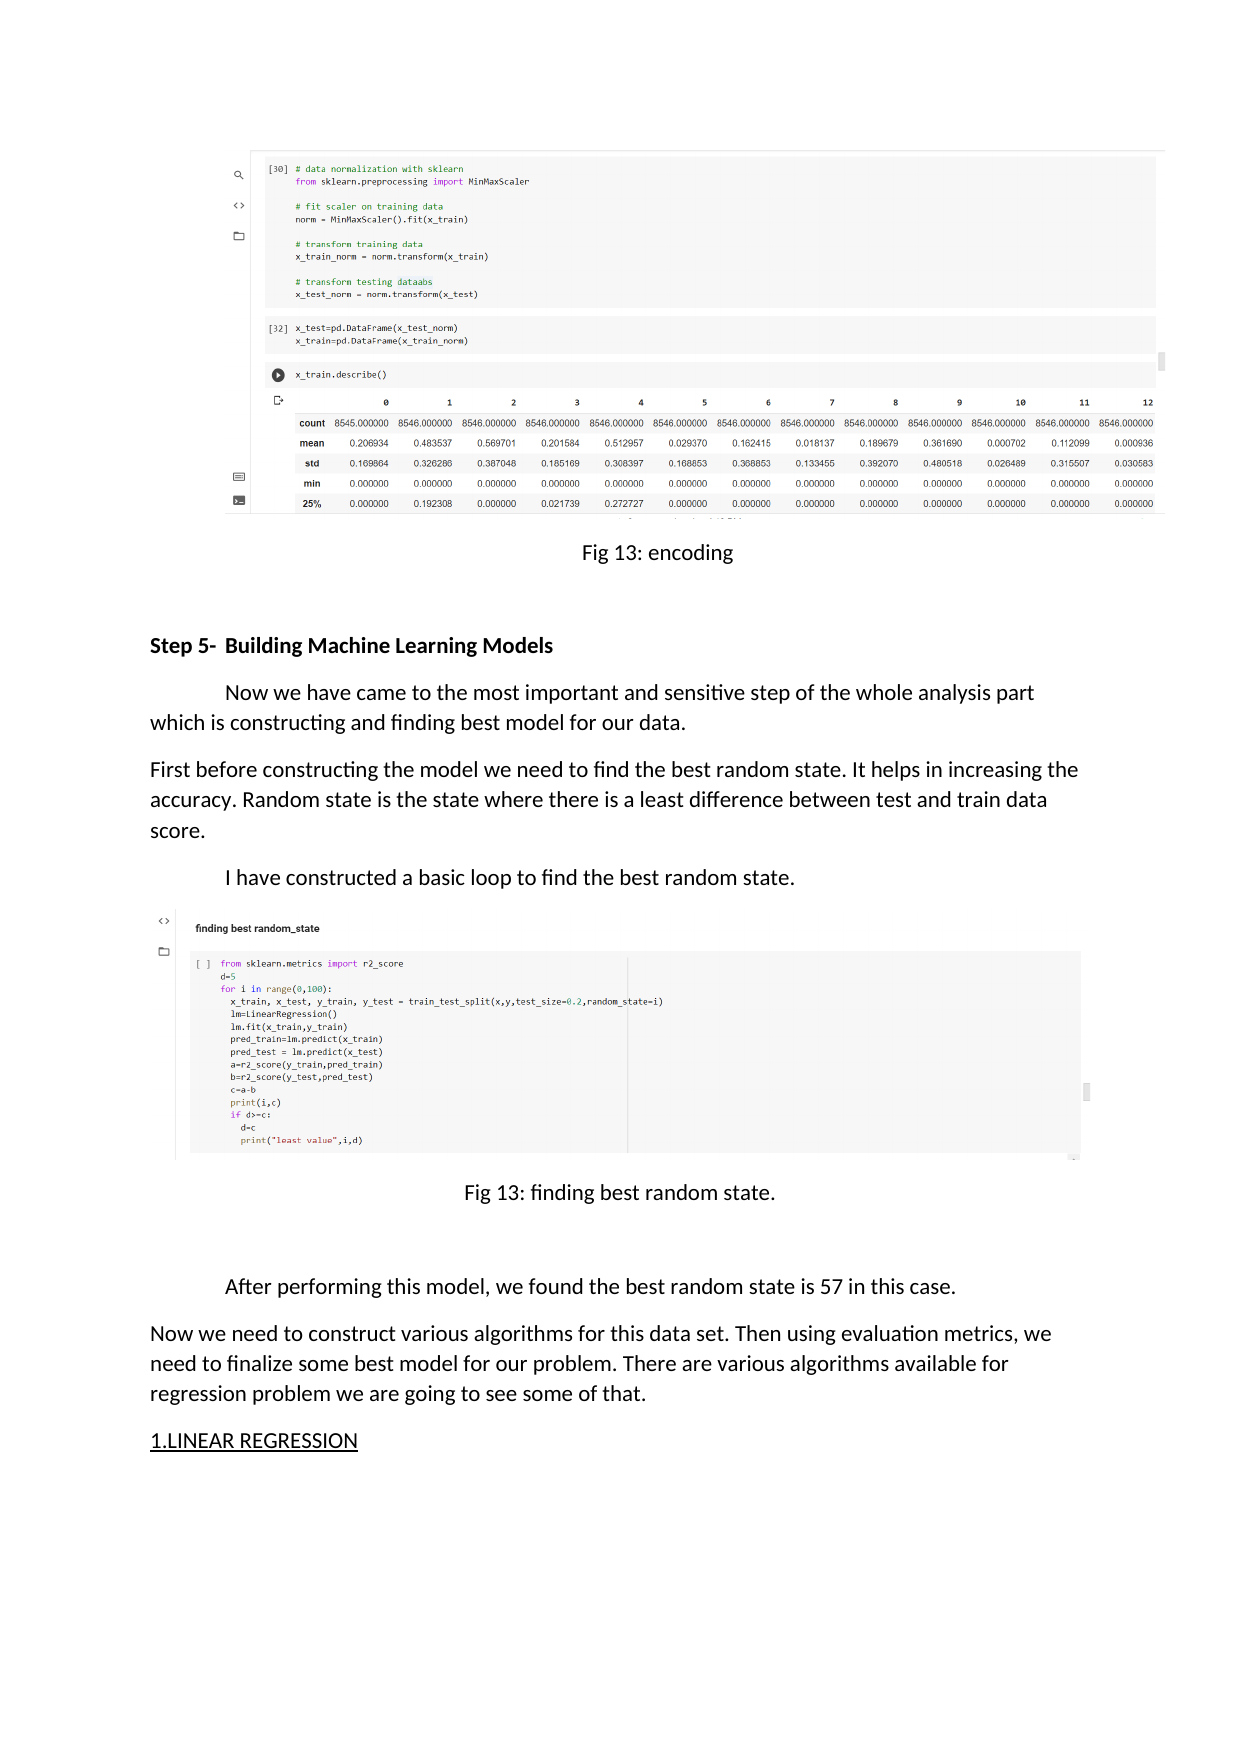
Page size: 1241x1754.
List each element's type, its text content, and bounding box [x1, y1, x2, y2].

text Step 5- Building Machine Learning Models [150, 631, 1090, 659]
text Now we need to construct various algorithms for this data set. Then using evaluation metrics, we need to finalize some best model for our problem. There are various algorithms available for regression problem we are going to see some of that. [150, 1319, 1090, 1407]
text 1.LINEAR REGRESSION [150, 1426, 1090, 1454]
picture [225, 150, 1166, 519]
text First before constructing the model we need to find the best random state. It helps in increasing the accuracy. Random state is the state where there is a least difference between test and train data score. [150, 755, 1090, 844]
text I have constructed a basic loop to find the best random state. [150, 863, 1090, 891]
text After performing this model, we found the best random state is 57 in this case. [150, 1272, 1090, 1300]
text Now we have came to the most important and sensitive step of the whole analysis part which is constructing and finding best model for our data. [150, 678, 1090, 736]
text Fig 13: finding best random state. [150, 1178, 1090, 1206]
picture [150, 909, 1091, 1160]
text Fig 13: encoding [150, 538, 1090, 566]
